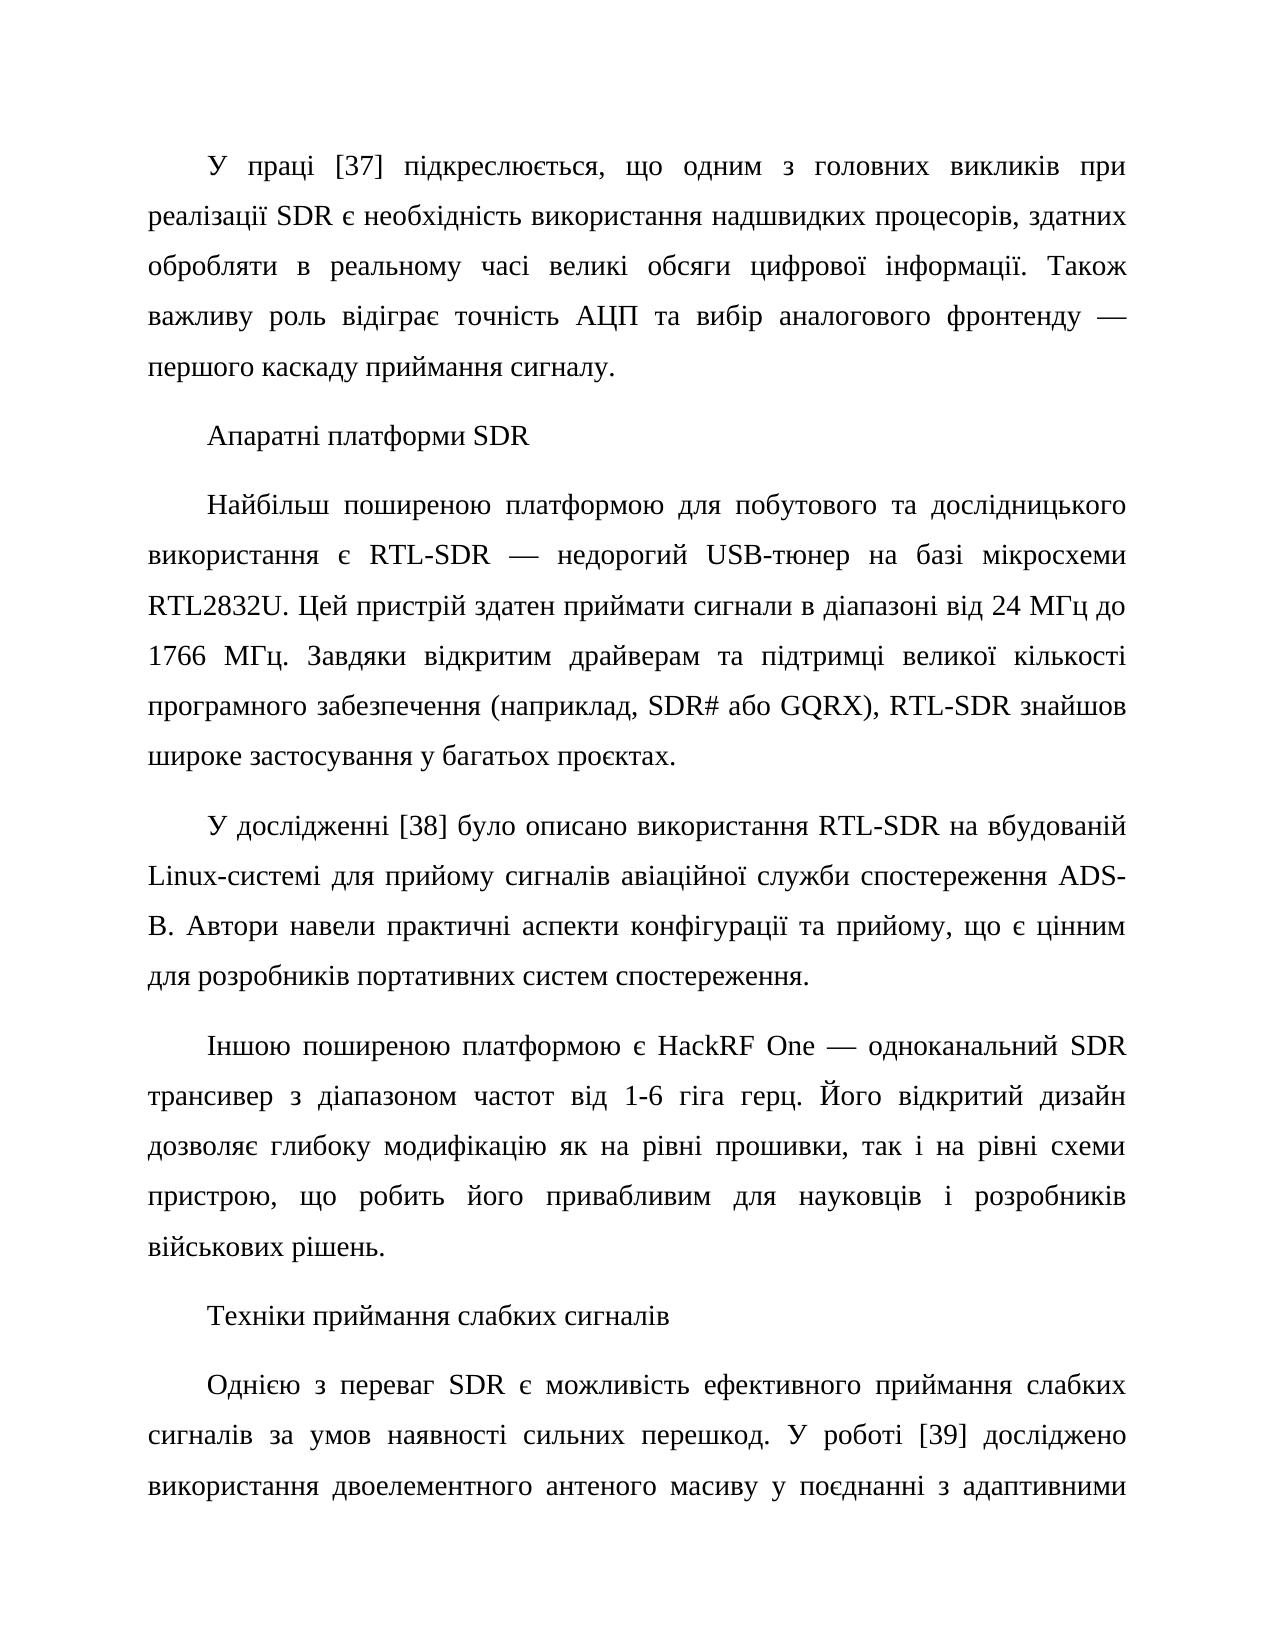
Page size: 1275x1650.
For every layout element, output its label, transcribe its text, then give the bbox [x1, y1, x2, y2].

text Техніки приймання слабких сигналів [148, 1298, 1127, 1331]
text Іншою поширеною платформою є HackRF One — одноканальний SDR трансивер з діапазоном частот від 1-6 гіга герц. Його відкритий дизайн дозволяє глибоку модифікацію як на рівні прошивки, так і на рівні схеми пристрою, що робить його привабливим для науковців і розробників військових рішень. [148, 1028, 1127, 1262]
text Апаратні платформи SDR [148, 418, 1127, 451]
text У дослідженні [38] було описано використання RTL-SDR на вбудованій Linux-системі для прийому сигналів авіаційної служби спостереження ADS-B. Автори навели практичні аспекти конфігурації та прийому, що є цінним для розробників портативних систем спостереження. [148, 808, 1127, 992]
text Найбільш поширеною платформою для побутового та дослідницького використання є RTL-SDR — недорогий USB-тюнер на базі мікросхеми RTL2832U. Цей пристрій здатен приймати сигнали в діапазоні від 24 МГц до 1766 МГц. Завдяки відкритим драйверам та підтримці великої кількості програмного забезпечення (наприклад, SDR# або GQRX), RTL-SDR знайшов широке застосування у багатьох проєктах. [148, 487, 1127, 772]
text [148, 1367, 1127, 1501]
text У праці [37] підкреслюється, що одним з головних викликів при реалізації SDR є необхідність використання надшвидких процесорів, здатних обробляти в реальному часі великі обсяги цифрової інформації. Також важливу роль відіграє точність АЦП та вибір аналогового фронтенду — першого каскаду приймання сигналу. [148, 148, 1127, 382]
